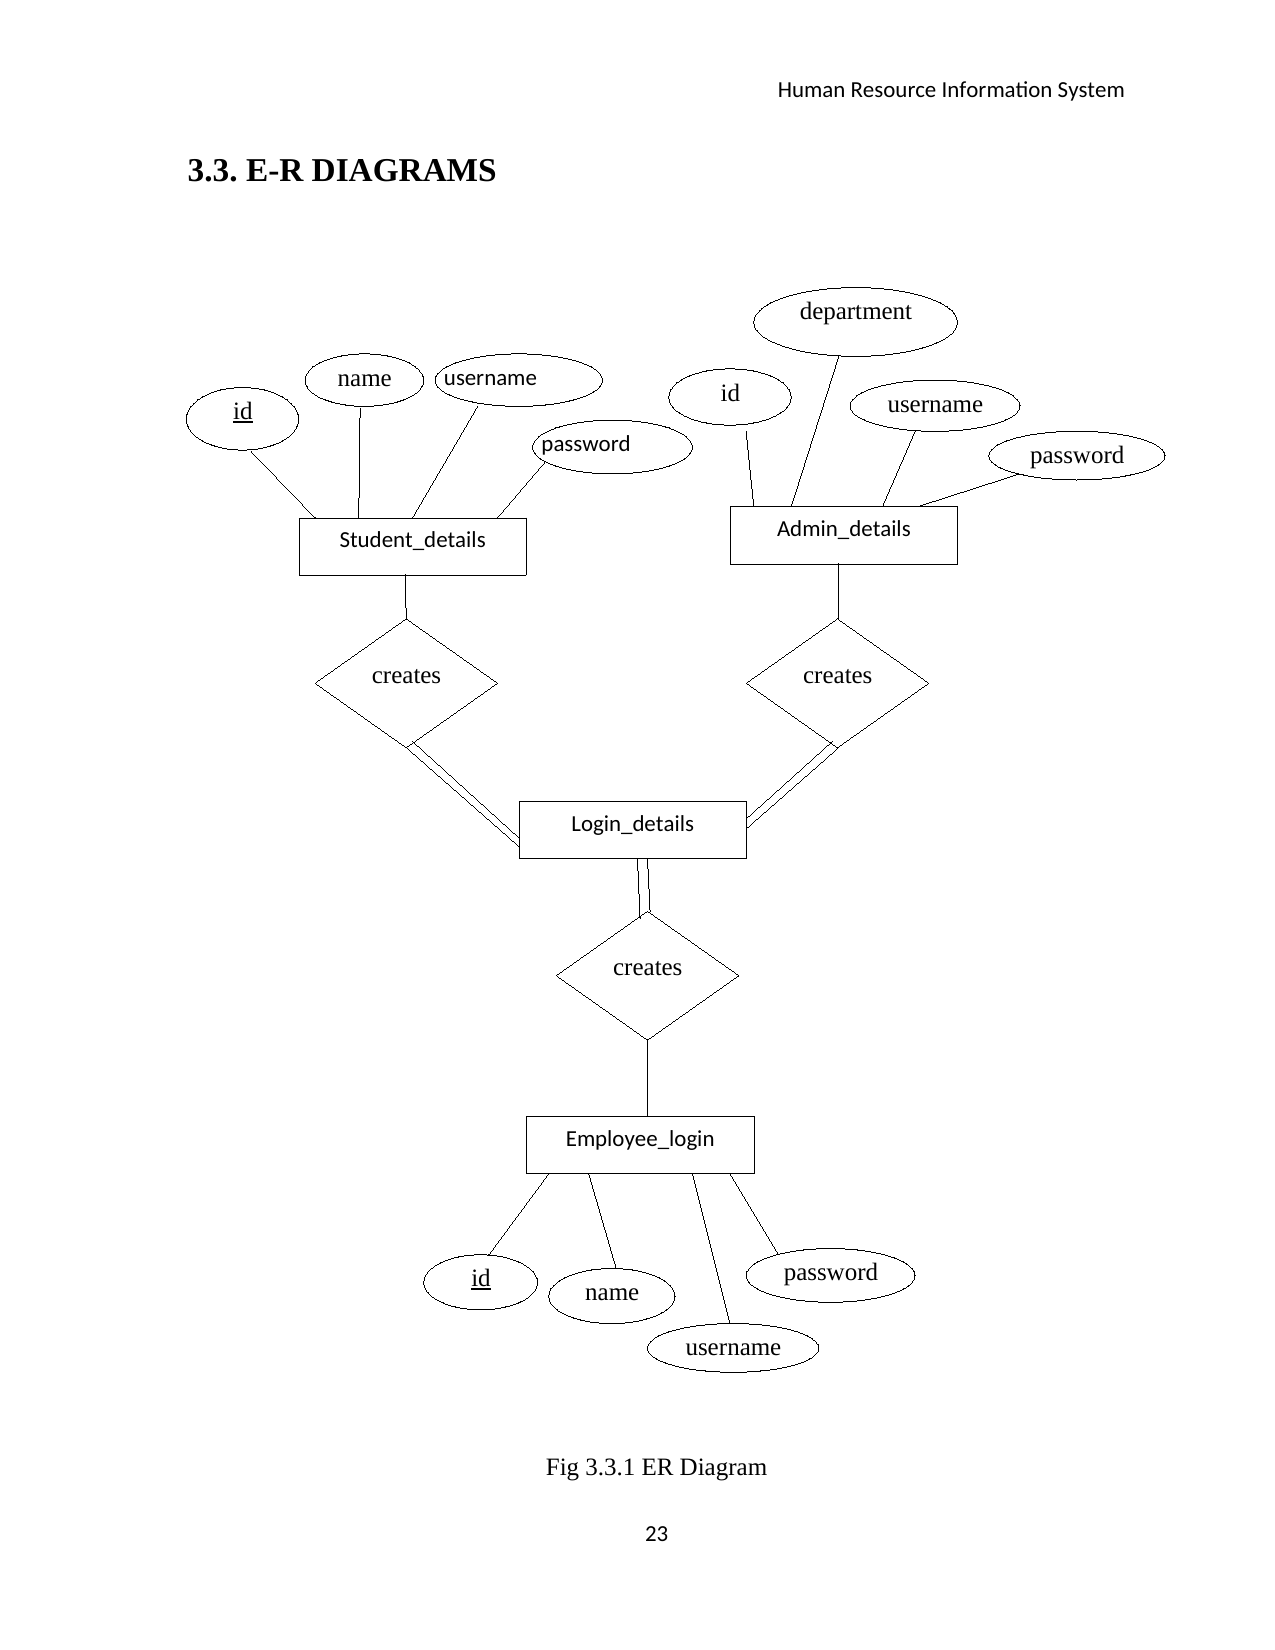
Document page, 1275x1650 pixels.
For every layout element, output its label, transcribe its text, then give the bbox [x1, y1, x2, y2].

text Fig 3.3.1 ER Diagram [187, 1452, 1125, 1481]
text 3.3. E-R DIAGRAMS [187, 150, 1125, 188]
